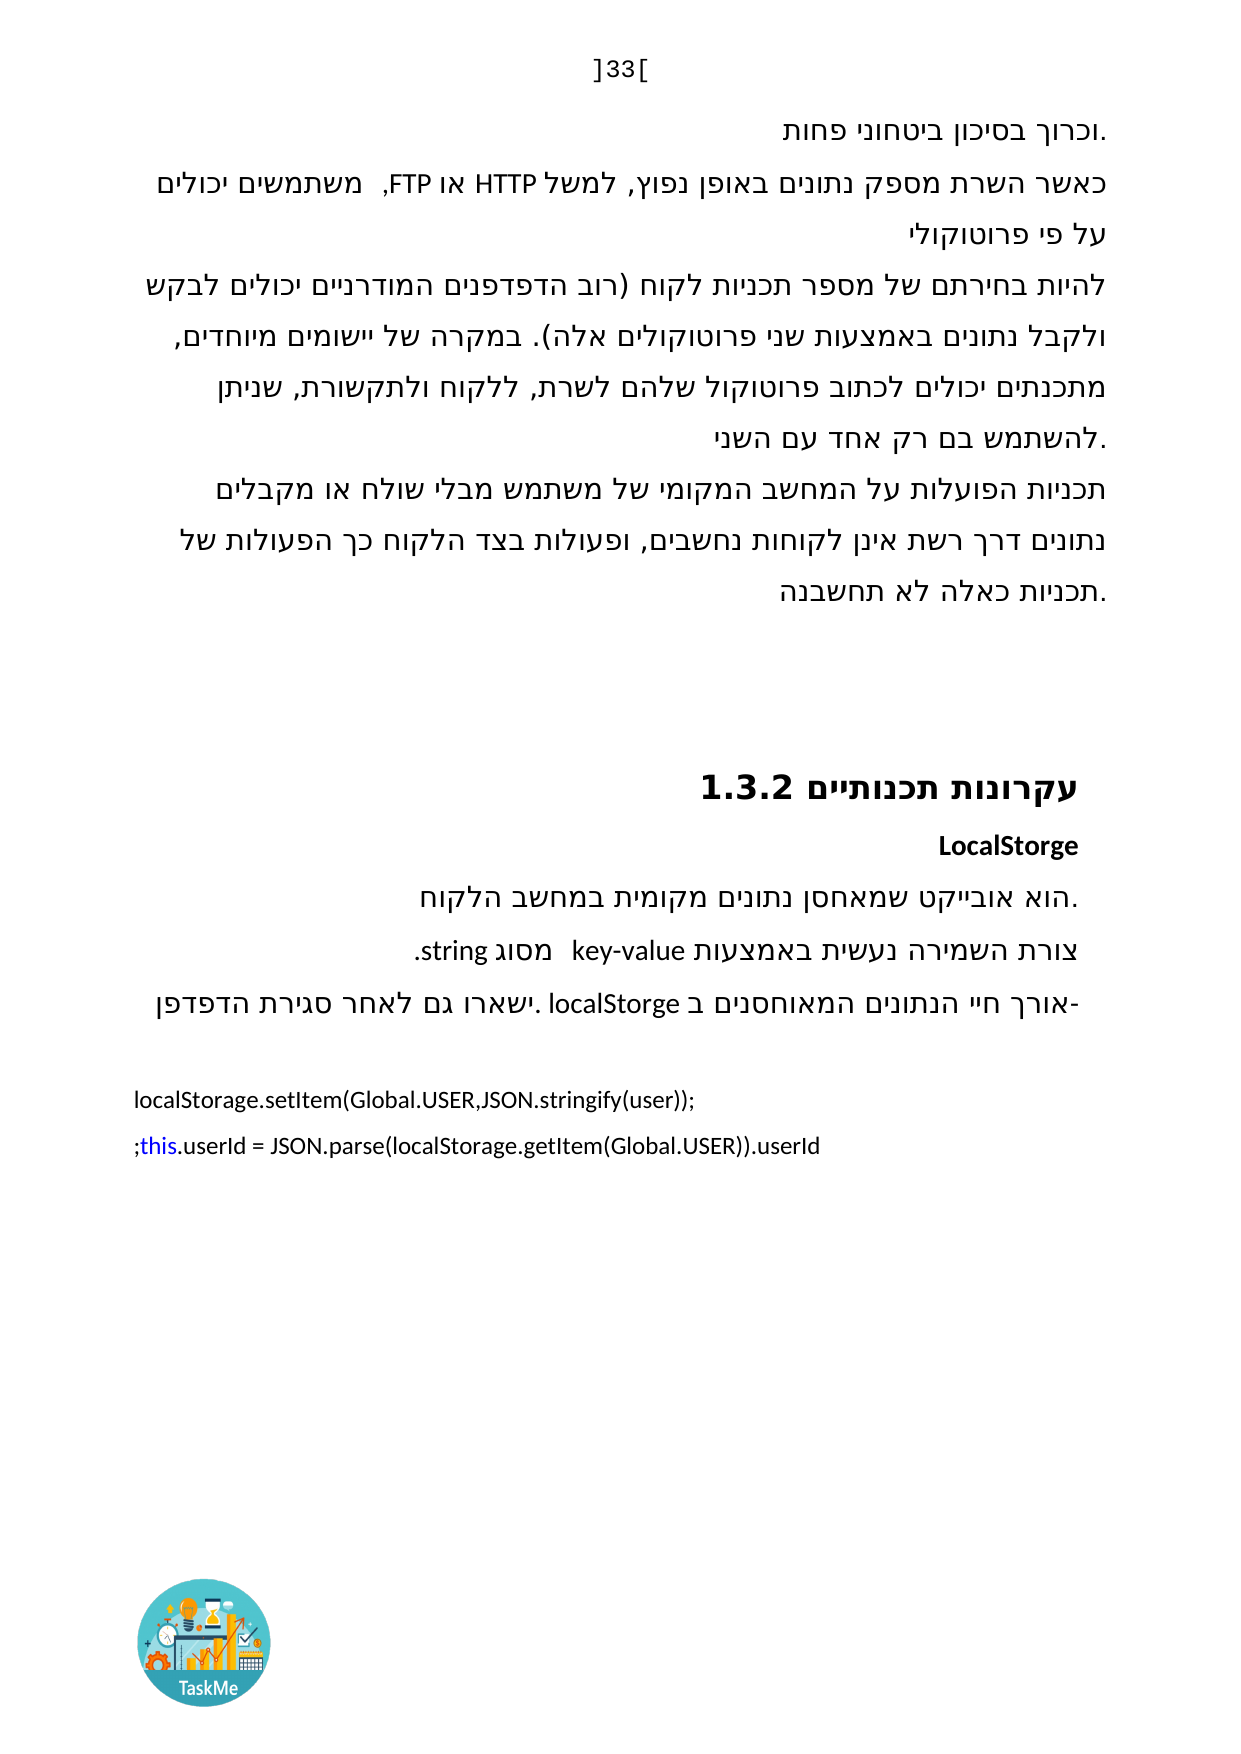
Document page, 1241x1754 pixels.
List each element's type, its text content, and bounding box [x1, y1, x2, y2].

picture [133, 1574, 277, 1713]
text משתמשים יכולים ,FTP או HTTP כאשר השרת מספק נתונים באופן נפוץ, למשל על פי פרוטוקולי [133, 165, 1107, 251]
text LocalStorge [83, 827, 1078, 863]
text .string מסוג key-value צורת השמירה נעשית באמצעות [83, 932, 1078, 967]
text ישארו גם לאחר סגירת הדפדפן. localStorge אורך חיי הנתונים המאוחסנים ב- [83, 985, 1078, 1021]
text הוא אובייקט שמאחסן נתונים מקומית במחשב הלקוח. [83, 880, 1078, 915]
text להיות בחירתם של מספר תכניות לקוח (רוב הדפדפנים המודרניים יכולים לבקש ולקבל נתונים באמצעות שני פרוטוקולים אלה). במקרה של יישומים מיוחדים, מתכנתים יכולים לכתוב פרוטוקול שלהם לשרת, ללקוח ולתקשורת, שניתן להשתמש בם רק אחד עם השני. [133, 268, 1107, 455]
text תכניות הפועלות על המחשב המקומי של משתמש מבלי שולח או מקבלים נתונים דרך רשת אינן לקוחות נחשבים, ופעולות בצד הלקוח כך הפעולות של תכניות כאלה לא תחשבנה. [133, 472, 1107, 608]
text this.userId = JSON.parse(localStorage.getItem(Global.USER)).userId; [133, 1130, 1105, 1161]
text localStorage.setItem(Global.USER,JSON.stringify(user)); [133, 1084, 1107, 1115]
text עקרונות תכנותיים 1.3.2 [83, 769, 1078, 808]
